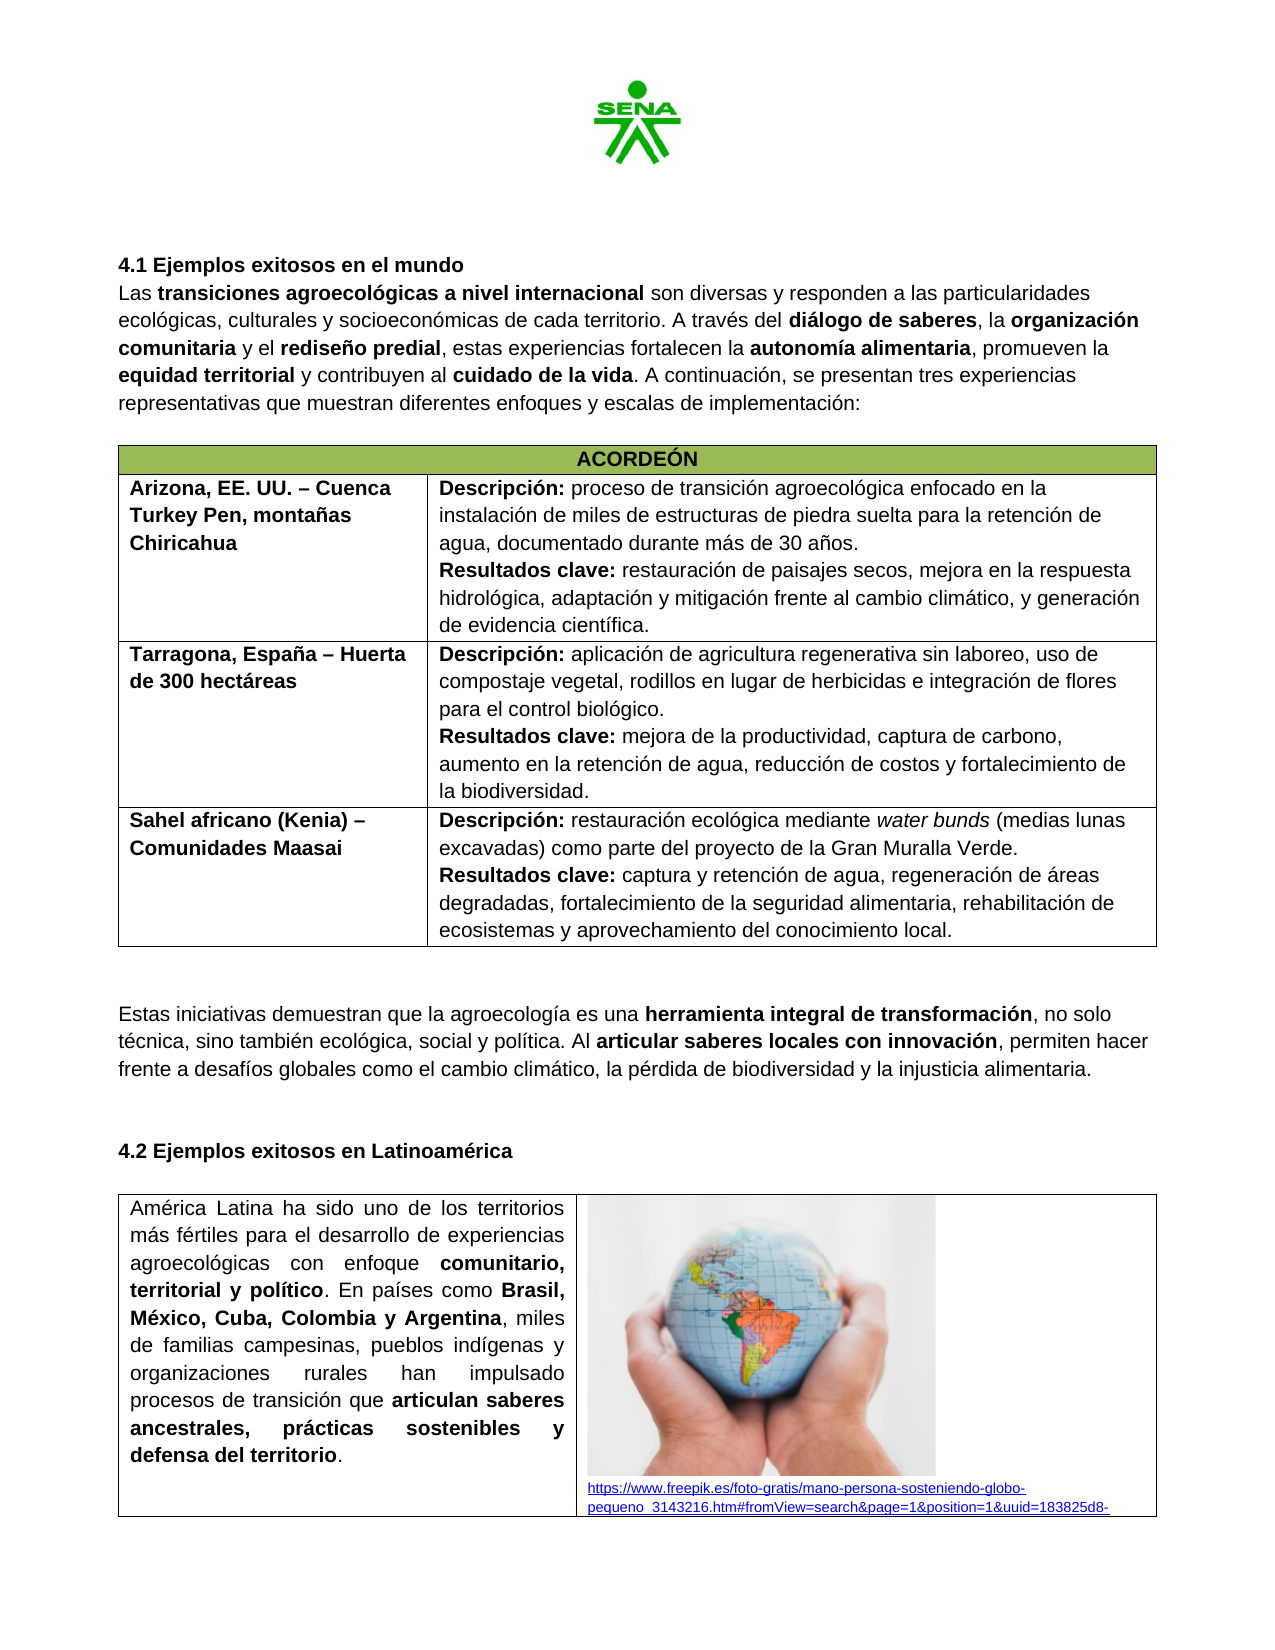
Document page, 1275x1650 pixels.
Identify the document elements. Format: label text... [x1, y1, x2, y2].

table_cell Tarragona, España – Huerta de 300 hectáreas [119, 642, 427, 807]
table_cell Descripción: proceso de transición agroecológica enfocado en la instalación de miles de estructuras de piedra suelta para la retención de agua, documentado durante más de 30 años. Resultados clave: restauración de paisajes secos, mejora en la respuesta hidrológica, adaptación y mitigación frente al cambio climático, y generación de evidencia científica. [428, 475, 1156, 641]
text Estas iniciativas demuestran que la agroecología es una herramienta integral de transformación, no solo técnica, sino también ecológica, social y política. Al articular saberes locales con innovación, permiten hacer frente a desafíos globales como el cambio climático, la pérdida de biodiversidad y la injusticia alimentaria. [118, 1002, 1157, 1081]
text 4.1 Ejemplos exitosos en el mundo [118, 253, 1157, 277]
table_cell Arizona, EE. UU. – Cuenca Turkey Pen, montañas Chiricahua [119, 475, 427, 641]
table_header ACORDEÓN [119, 446, 1156, 474]
picture [587, 1195, 936, 1476]
table_cell Descripción: aplicación de agricultura regenerativa sin laboreo, uso de compostaje vegetal, rodillos en lugar de herbicidas e integración de flores para el control biológico. Resultados clave: mejora de la productividad, captura de carbono, aumento en la retención de agua, reducción de costos y fortalecimiento de la biodiversidad. [428, 642, 1156, 807]
table_cell Sahel africano (Kenia) – Comunidades Maasai [119, 808, 427, 946]
table_cell Descripción: restauración ecológica mediante water bunds (medias lunas excavadas) como parte del proyecto de la Gran Muralla Verde. Resultados clave: captura y retención de agua, regeneración de áreas degradadas, fortalecimiento de la seguridad alimentaria, rehabilitación de ecosistemas y aprovechamiento del conocimiento local. [428, 808, 1156, 946]
text 4.2 Ejemplos exitosos en Latinoamérica [118, 1139, 1157, 1163]
picture [588, 75, 687, 172]
text Las transiciones agroecológicas a nivel internacional son diversas y responden a las particularidades ecológicas, culturales y socioeconómicas de cada territorio. A través del diálogo de saberes, la organización comunitaria y el rediseño predial, estas experiencias fortalecen la autonomía alimentaria, promueven la equidad territorial y contribuyen al cuidado de la vida. A continuación, se presentan tres experiencias representativas que muestran diferentes enfoques y escalas de implementación: [118, 280, 1157, 414]
